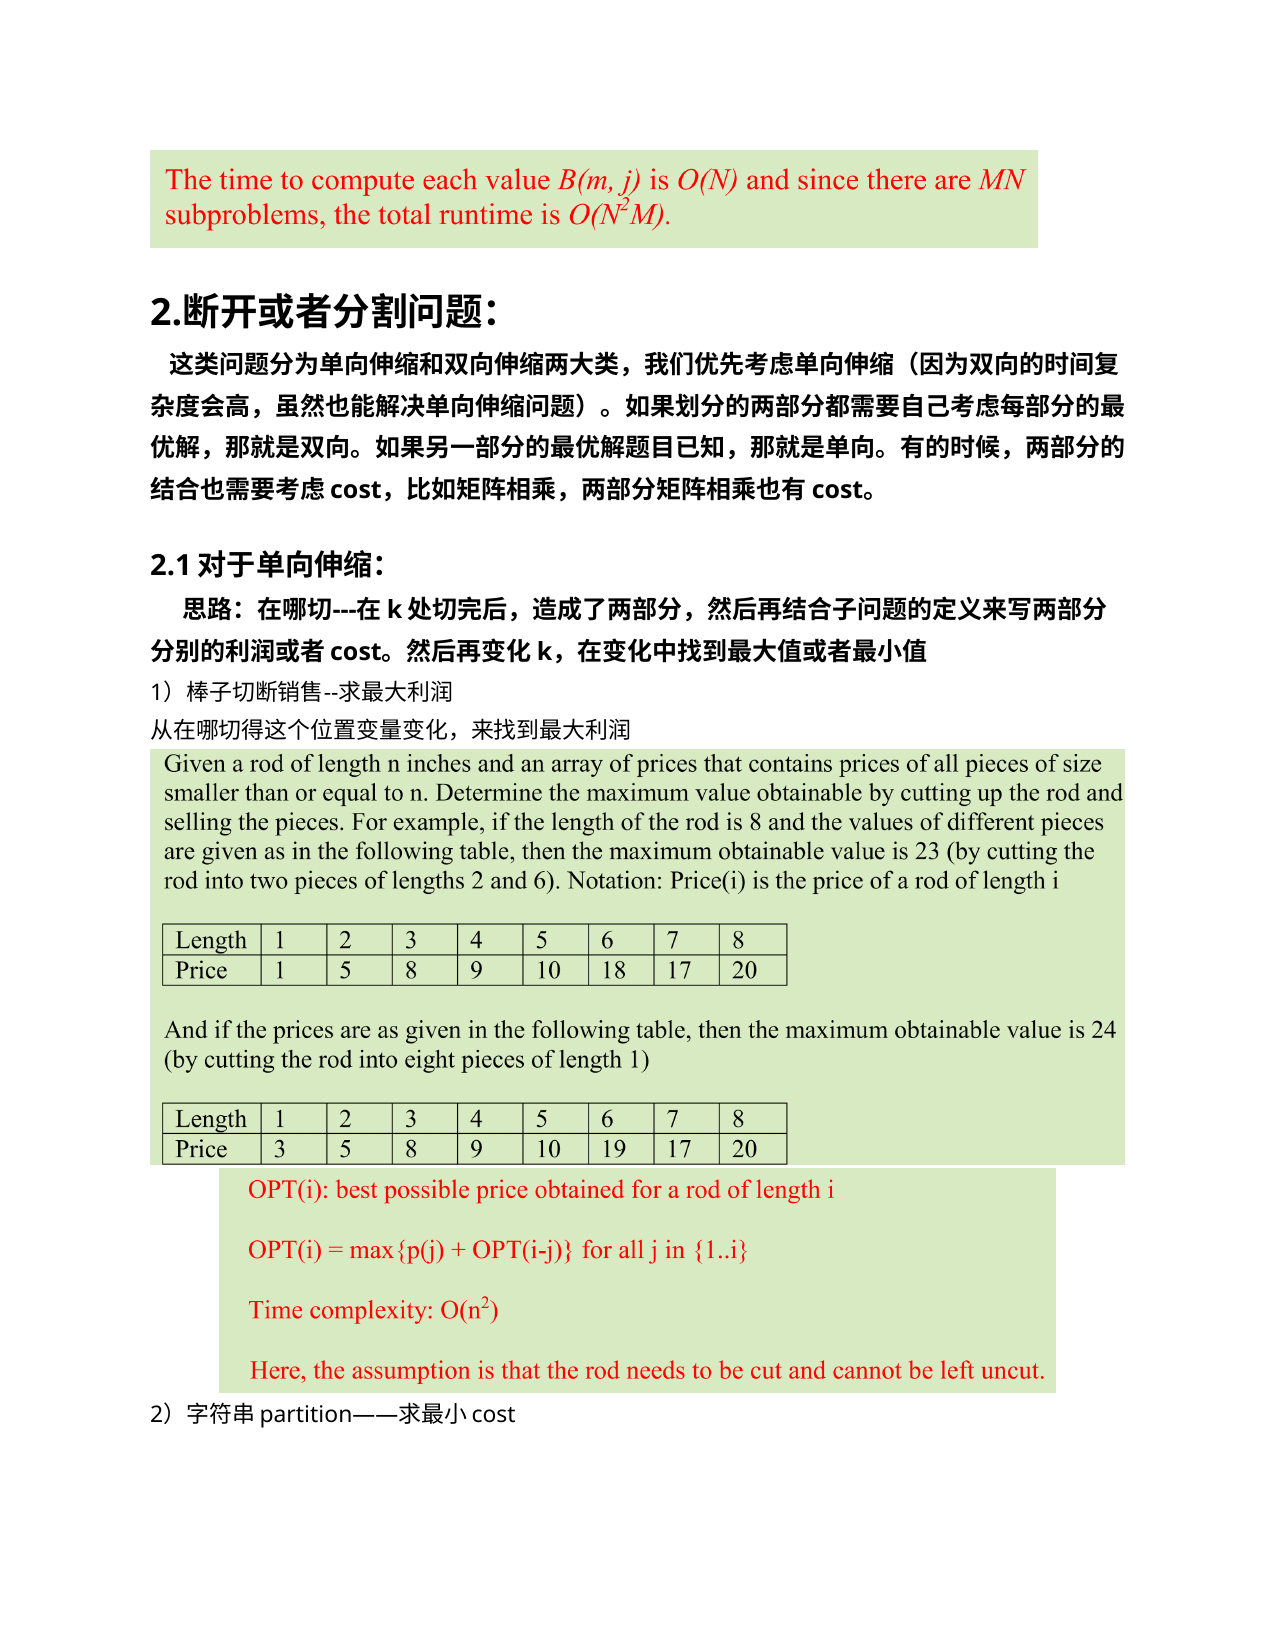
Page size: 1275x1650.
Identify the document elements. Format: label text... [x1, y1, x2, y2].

text 这类问题分为单向伸缩和双向伸缩两大类，我们优先考虑单向伸缩（因为双向的时间复杂度会高，虽然也能解决单向伸缩问题）。如果划分的两部分都需要自己考虑每部分的最优解，那就是双向。如果另一部分的最优解题目已知，那就是单向。有的时候，两部分的结合也需要考虑cost，比如矩阵相乘，两部分矩阵相乘也有cost。 [150, 344, 1125, 506]
picture [150, 150, 1039, 248]
text 2）字符串partition——求最小cost [150, 1396, 1125, 1429]
picture [150, 749, 1125, 1165]
text 2.1对于单向伸缩： [150, 541, 1125, 584]
text 1）棒子切断销售--求最大利润 [150, 673, 1125, 707]
text 从在哪切得这个位置变量变化，来找到最大利润 [150, 712, 1125, 745]
text 思路：在哪切---在k处切完后，造成了两部分，然后再结合子问题的定义来写两部分分别的利润或者cost。然后再变化k，在变化中找到最大值或者最小值 [150, 590, 1125, 668]
picture [219, 1168, 1056, 1393]
text 2.断开或者分割问题： [150, 282, 1125, 336]
